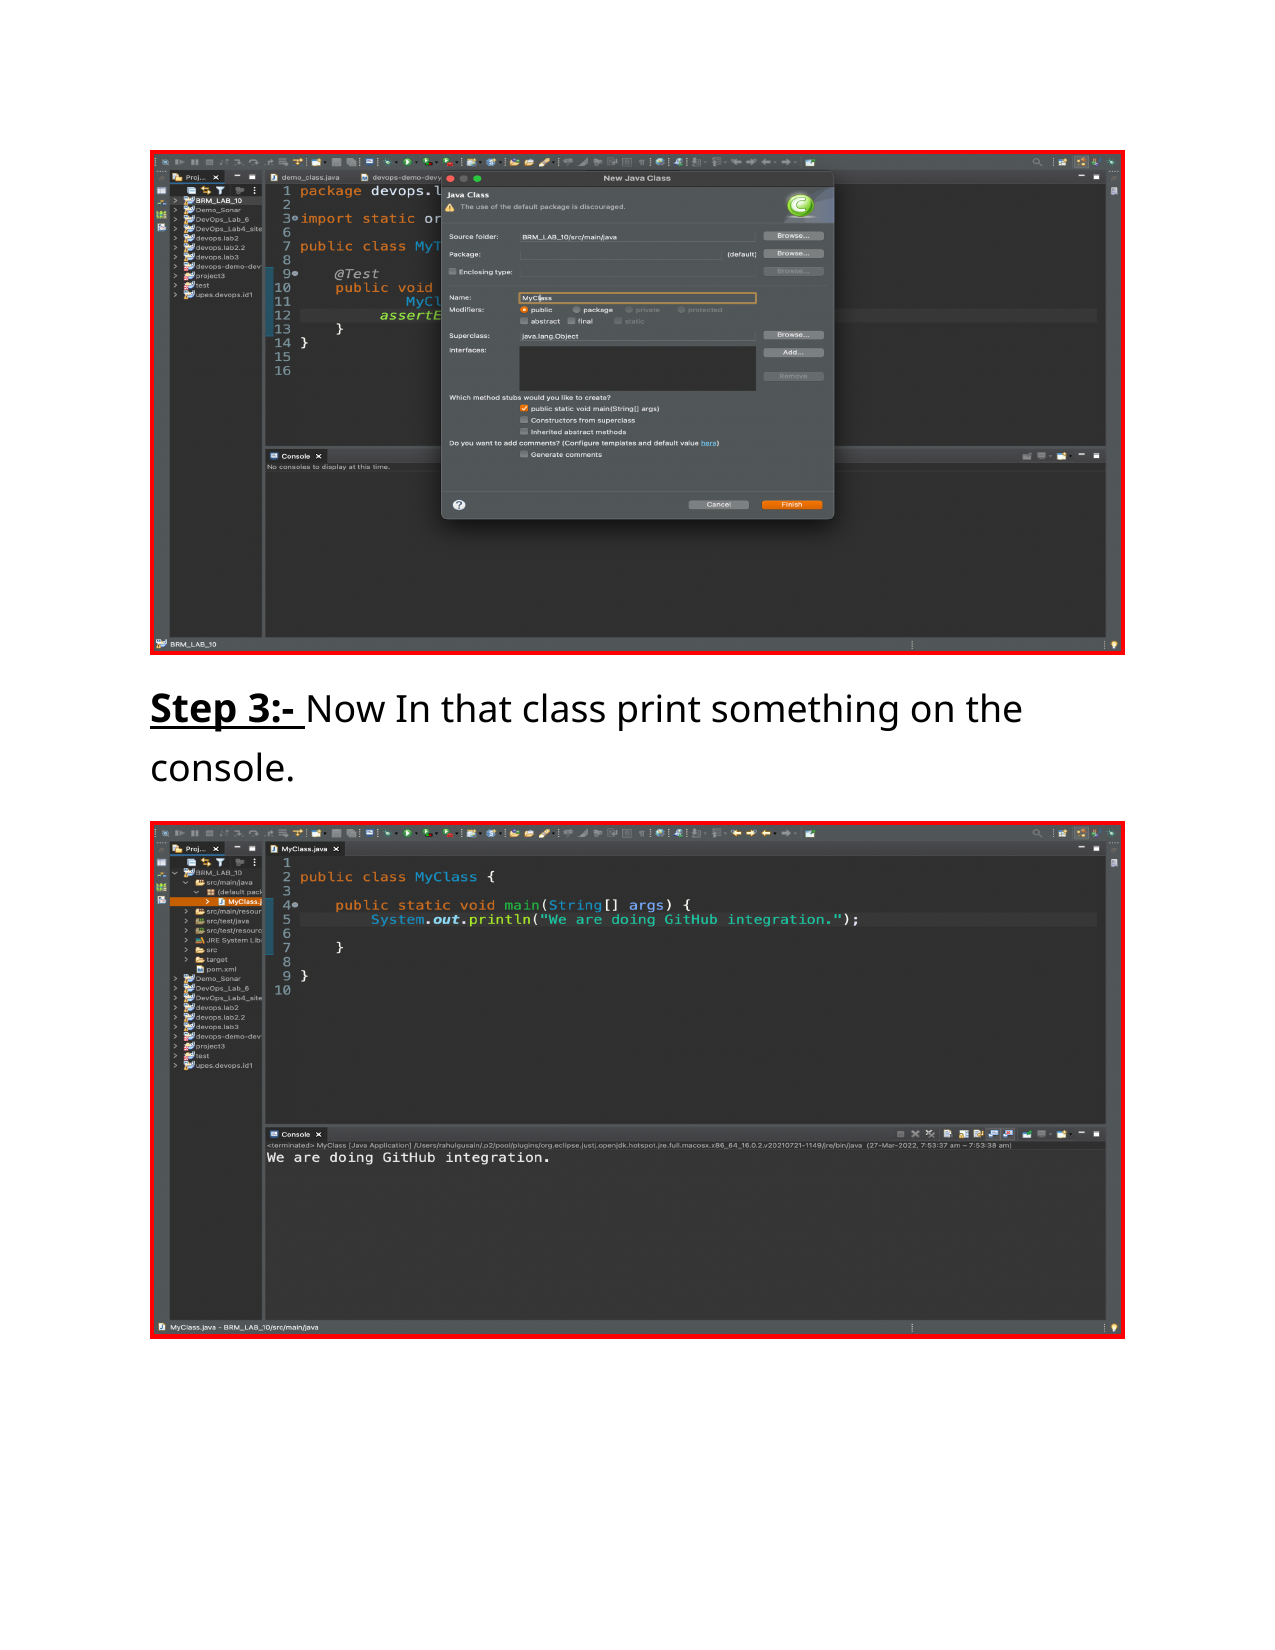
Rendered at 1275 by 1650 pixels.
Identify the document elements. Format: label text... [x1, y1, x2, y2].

picture [154, 154, 1121, 651]
picture [154, 825, 1121, 1334]
text Step 3:- Now In that class print something on the console. [150, 680, 1125, 793]
